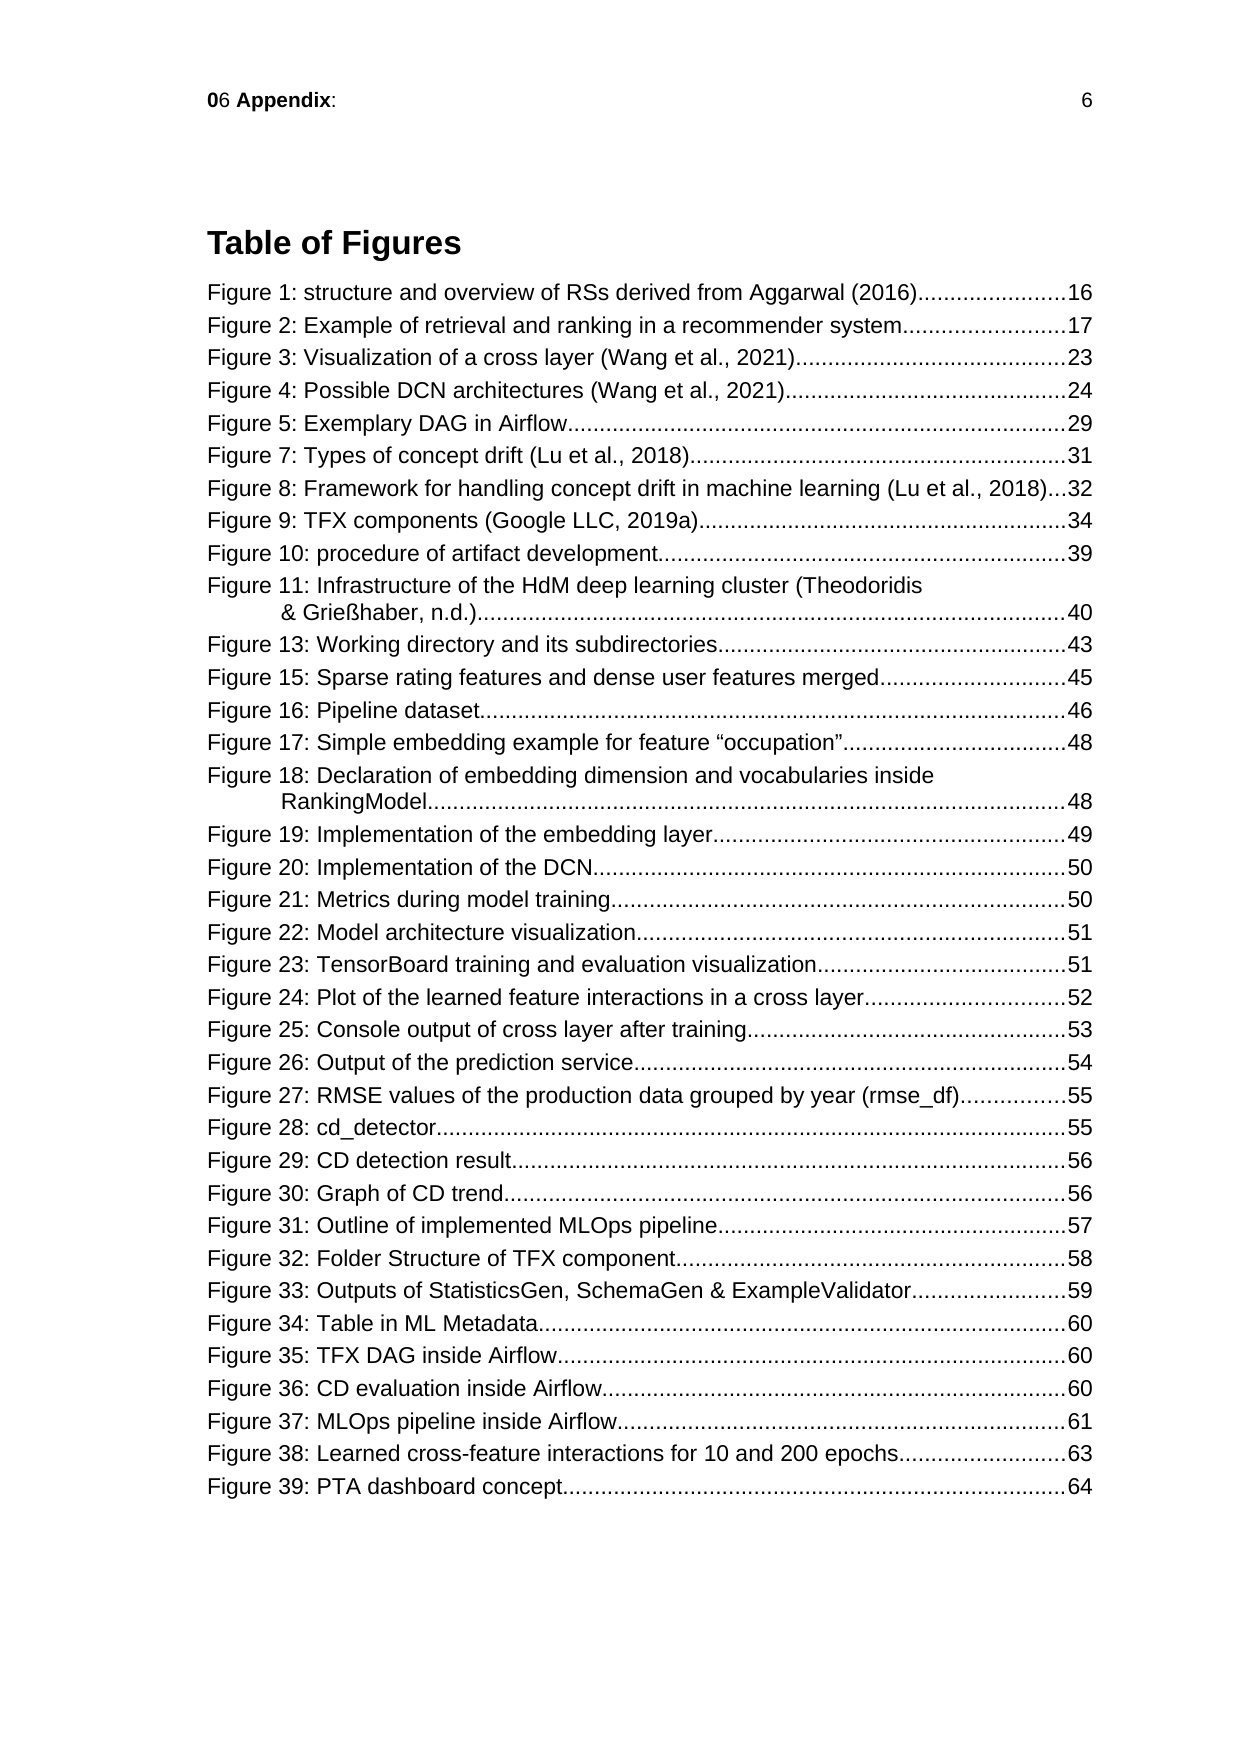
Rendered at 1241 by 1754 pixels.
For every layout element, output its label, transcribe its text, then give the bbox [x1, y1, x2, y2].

text Figure 9: TFX components (Google LLC, 2019a) 34 [207, 507, 1048, 534]
text Figure 1: structure and overview of RSs derived from Aggarwal (2016) 16 [207, 279, 1048, 305]
text Figure 30: Graph of CD trend 56 [207, 1179, 1048, 1206]
text Figure 21: Metrics during model training 50 [207, 886, 1048, 912]
text Figure 23: TensorBoard training and evaluation visualization 51 [207, 951, 1048, 978]
text Figure 5: Exemplary DAG in Airflow 29 [207, 409, 1048, 436]
text Figure 17: Simple embedding example for feature “occupation” 48 [207, 729, 1048, 756]
text Figure 27: RMSE values of the production data grouped by year (rmse_df) 55 [207, 1082, 1048, 1108]
text Figure 25: Console output of cross layer after training 53 [207, 1016, 1048, 1043]
text Figure 22: Model architecture visualization 51 [207, 919, 1048, 945]
text Figure 33: Outputs of StatisticsGen, SchemaGen & ExampleValidator 59 [207, 1277, 1048, 1304]
text Figure 39: PTA dashboard concept 64 [207, 1473, 1048, 1499]
text Figure 3: Visualization of a cross layer (Wang et al., 2021) 23 [207, 344, 1048, 371]
text Figure 28: cd_detector 55 [207, 1114, 1048, 1141]
text Figure 7: Types of concept drift (Lu et al., 2018) 31 [207, 442, 1048, 468]
text Figure 16: Pipeline dataset 46 [207, 697, 1048, 723]
text Figure 18: Declaration of embedding dimension and vocabularies inside RankingModel 48 [207, 762, 1048, 814]
text Figure 31: Outline of implemented MLOps pipeline 57 [207, 1212, 1048, 1238]
text Figure 32: Folder Structure of TFX component 58 [207, 1245, 1048, 1271]
text Figure 10: procedure of artifact development 39 [207, 540, 1048, 566]
text Figure 11: Infrastructure of the HdM deep learning cluster (Theodoridis & Grießhaber, n.d.) 40 [207, 572, 1048, 625]
text Figure 15: Sparse rating features and dense user features merged 45 [207, 664, 1048, 690]
text Figure 20: Implementation of the DCN 50 [207, 853, 1048, 880]
text Figure 35: TFX DAG inside Airflow 60 [207, 1342, 1048, 1369]
subtitle Table of Figures [207, 223, 1092, 261]
text Figure 34: Table in ML Metadata 60 [207, 1310, 1048, 1336]
text Figure 38: Learned cross-feature interactions for 10 and 200 epochs 63 [207, 1440, 1048, 1467]
text Figure 24: Plot of the learned feature interactions in a cross layer 52 [207, 984, 1048, 1010]
text Figure 26: Output of the prediction service 54 [207, 1049, 1048, 1075]
text Figure 37: MLOps pipeline inside Airflow 61 [207, 1408, 1048, 1434]
text Figure 19: Implementation of the embedding layer 49 [207, 821, 1048, 847]
text Figure 2: Example of retrieval and ranking in a recommender system 17 [207, 312, 1048, 338]
text Figure 36: CD evaluation inside Airflow 60 [207, 1375, 1048, 1401]
text Figure 8: Framework for handling concept drift in machine learning (Lu et al., 2018) 32 [207, 475, 1048, 501]
text Figure 29: CD detection result 56 [207, 1147, 1048, 1173]
text Figure 13: Working directory and its subdirectories 43 [207, 631, 1048, 658]
text Figure 4: Possible DCN architectures (Wang et al., 2021) 24 [207, 377, 1048, 403]
